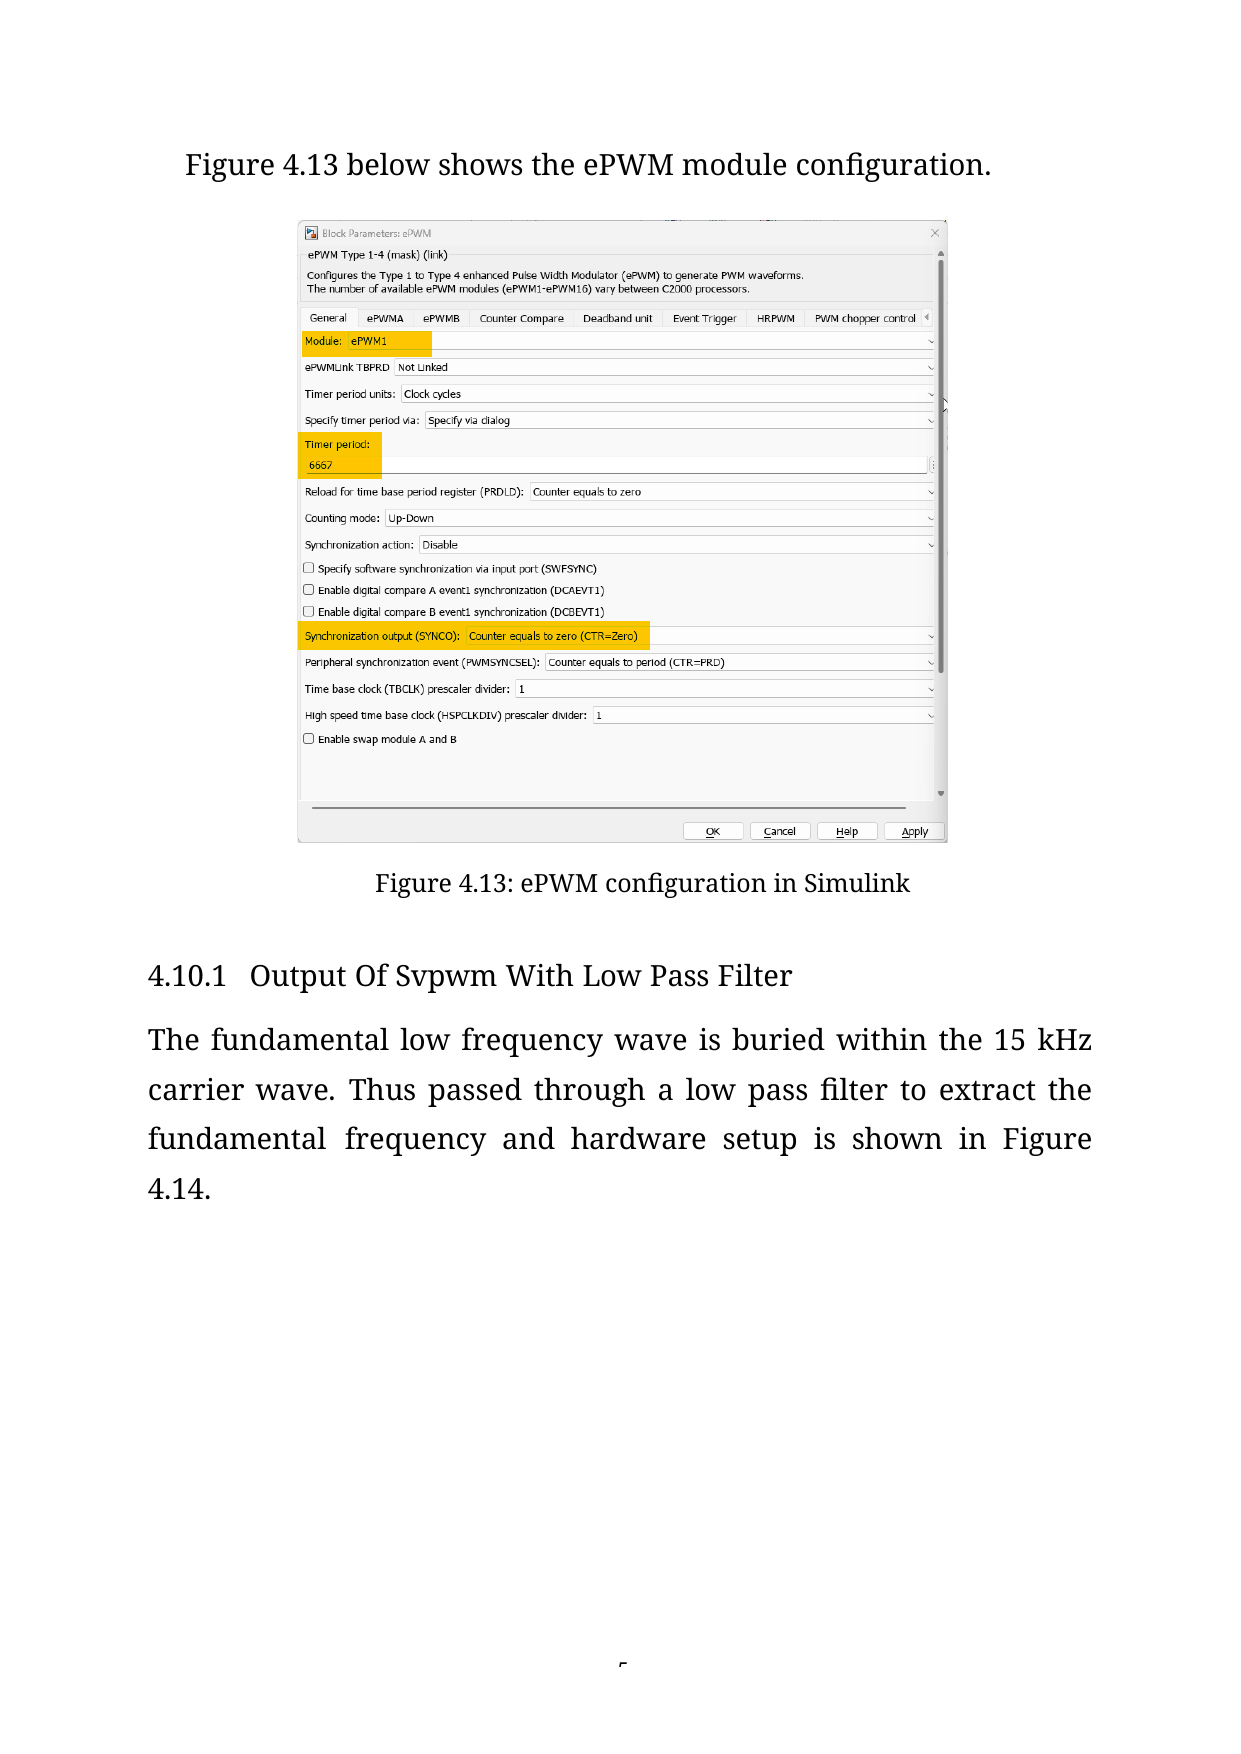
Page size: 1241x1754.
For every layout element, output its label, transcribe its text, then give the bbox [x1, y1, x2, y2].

text The fundamental low frequency wave is buried within the 15 kHz carrier wave. Thus passed through a low pass filter to extract the fundamental frequency and hardware setup is shown in Figure 4.14. [148, 1019, 1093, 1208]
text Figure 4.13 below shows the ePWM module configuration. [185, 144, 1105, 184]
list Output Of Svpwm With Low Pass Filter [148, 955, 1105, 995]
picture [297, 220, 948, 843]
text Figure 4.13: ePWM configuration in Simulink [375, 866, 1105, 900]
